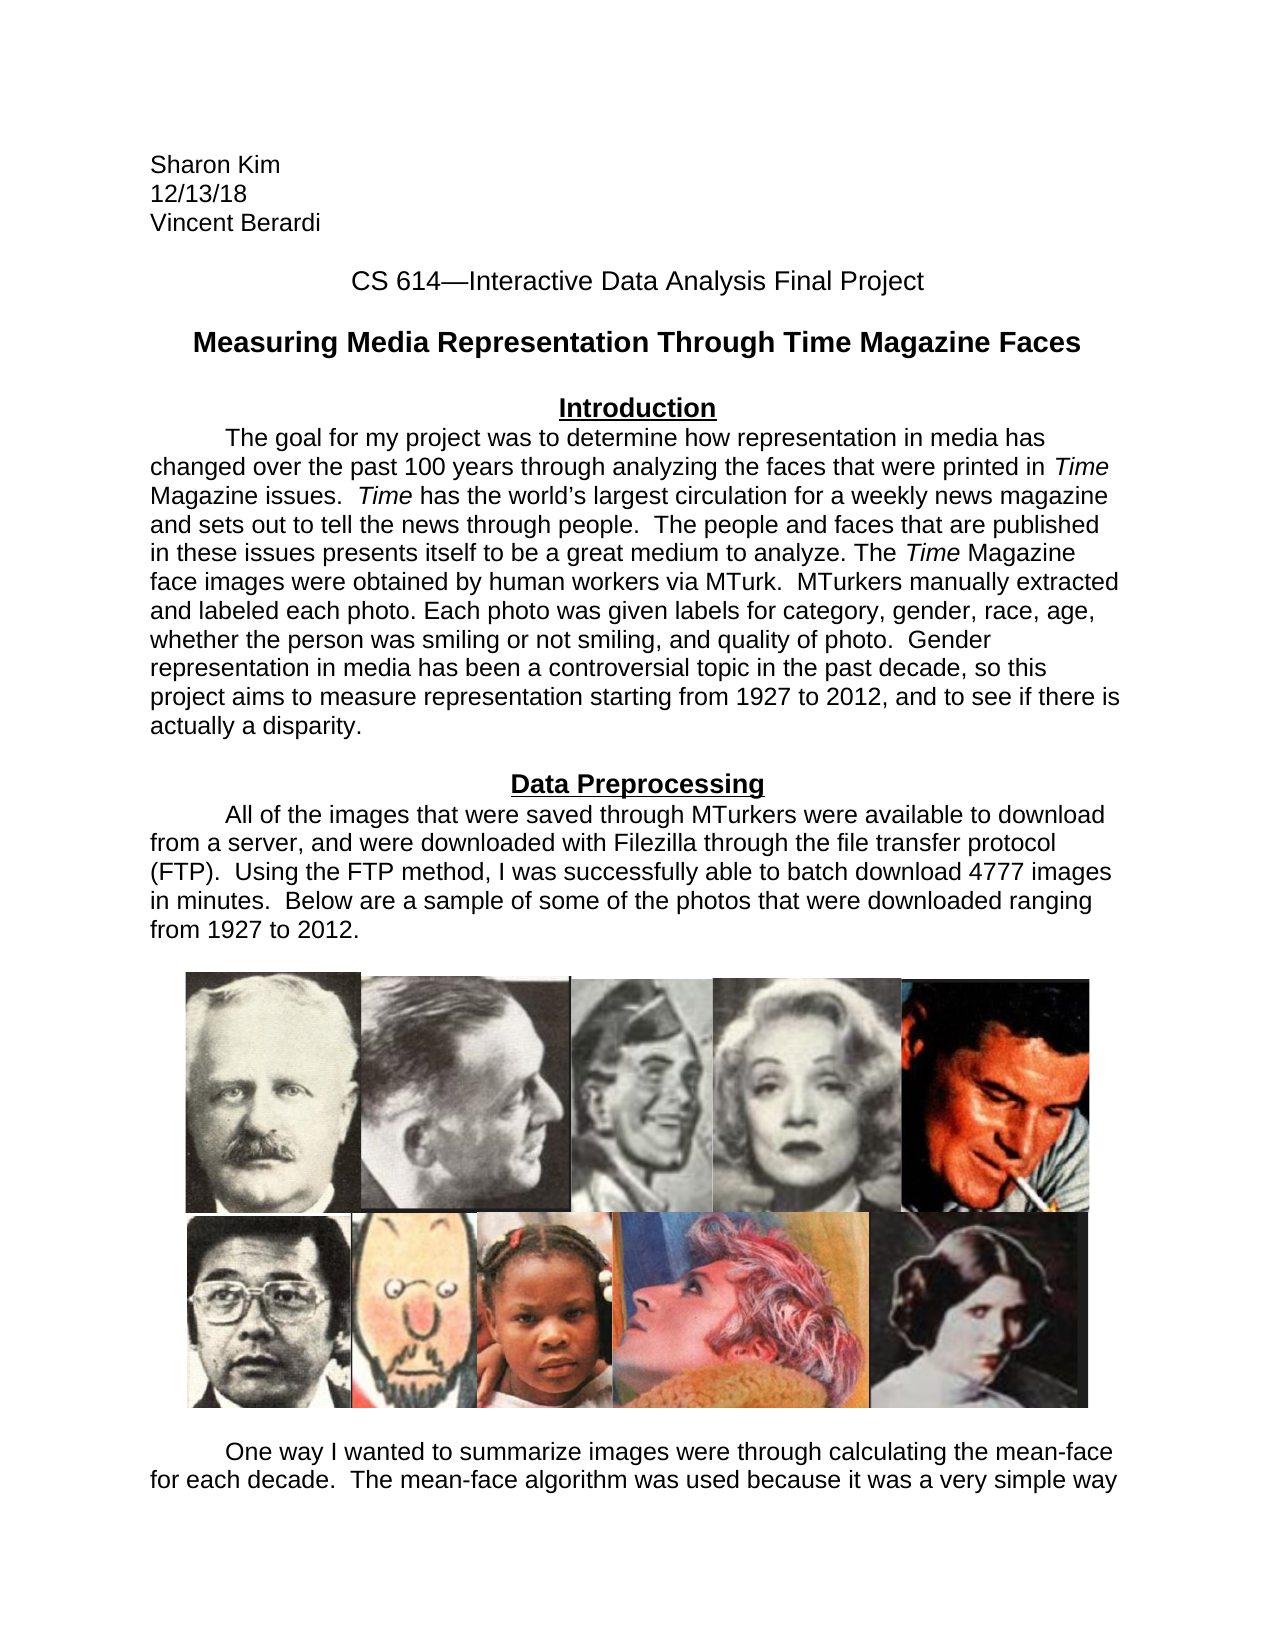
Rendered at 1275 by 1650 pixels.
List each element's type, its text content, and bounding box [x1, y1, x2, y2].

text Introduction [150, 392, 1125, 423]
text The goal for my project was to determine how representation in media has changed over the past 100 years through analyzing the faces that were printed in Time Magazine issues. Time has the world’s largest circulation for a weekly news magazine and sets out to tell the news through people. The people and faces that are published in these issues presents itself to be a great medium to analyze. The Time Magazine face images were obtained by human workers via MTurk. MTurkers manually extracted and labeled each photo. Each photo was given labels for category, gender, race, age, whether the person was smiling or not smiling, and quality of photo. Gender representation in media has been a controversial topic in the past decade, so this project aims to measure representation starting from 1927 to 2012, and to see if there is actually a disparity. [150, 423, 1125, 739]
picture [185, 972, 1090, 1408]
text Sharon Kim [150, 150, 1125, 179]
text Vincent Berardi [150, 207, 1125, 236]
text 12/13/18 [150, 179, 1125, 207]
text Measuring Media Representation Through Time Magazine Faces [150, 325, 1125, 358]
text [150, 1437, 1125, 1494]
text All of the images that were saved through MTurkers were available to download from a server, and were downloaded with Filezilla through the file transfer protocol (FTP). Using the FTP method, I was successfully able to batch download 4777 images in minutes. Below are a sample of some of the photos that were downloaded ranging from 1927 to 2012. [150, 799, 1125, 943]
text CS 614—Interactive Data Analysis Final Project [150, 265, 1125, 296]
text Data Preprocessing [150, 768, 1125, 799]
